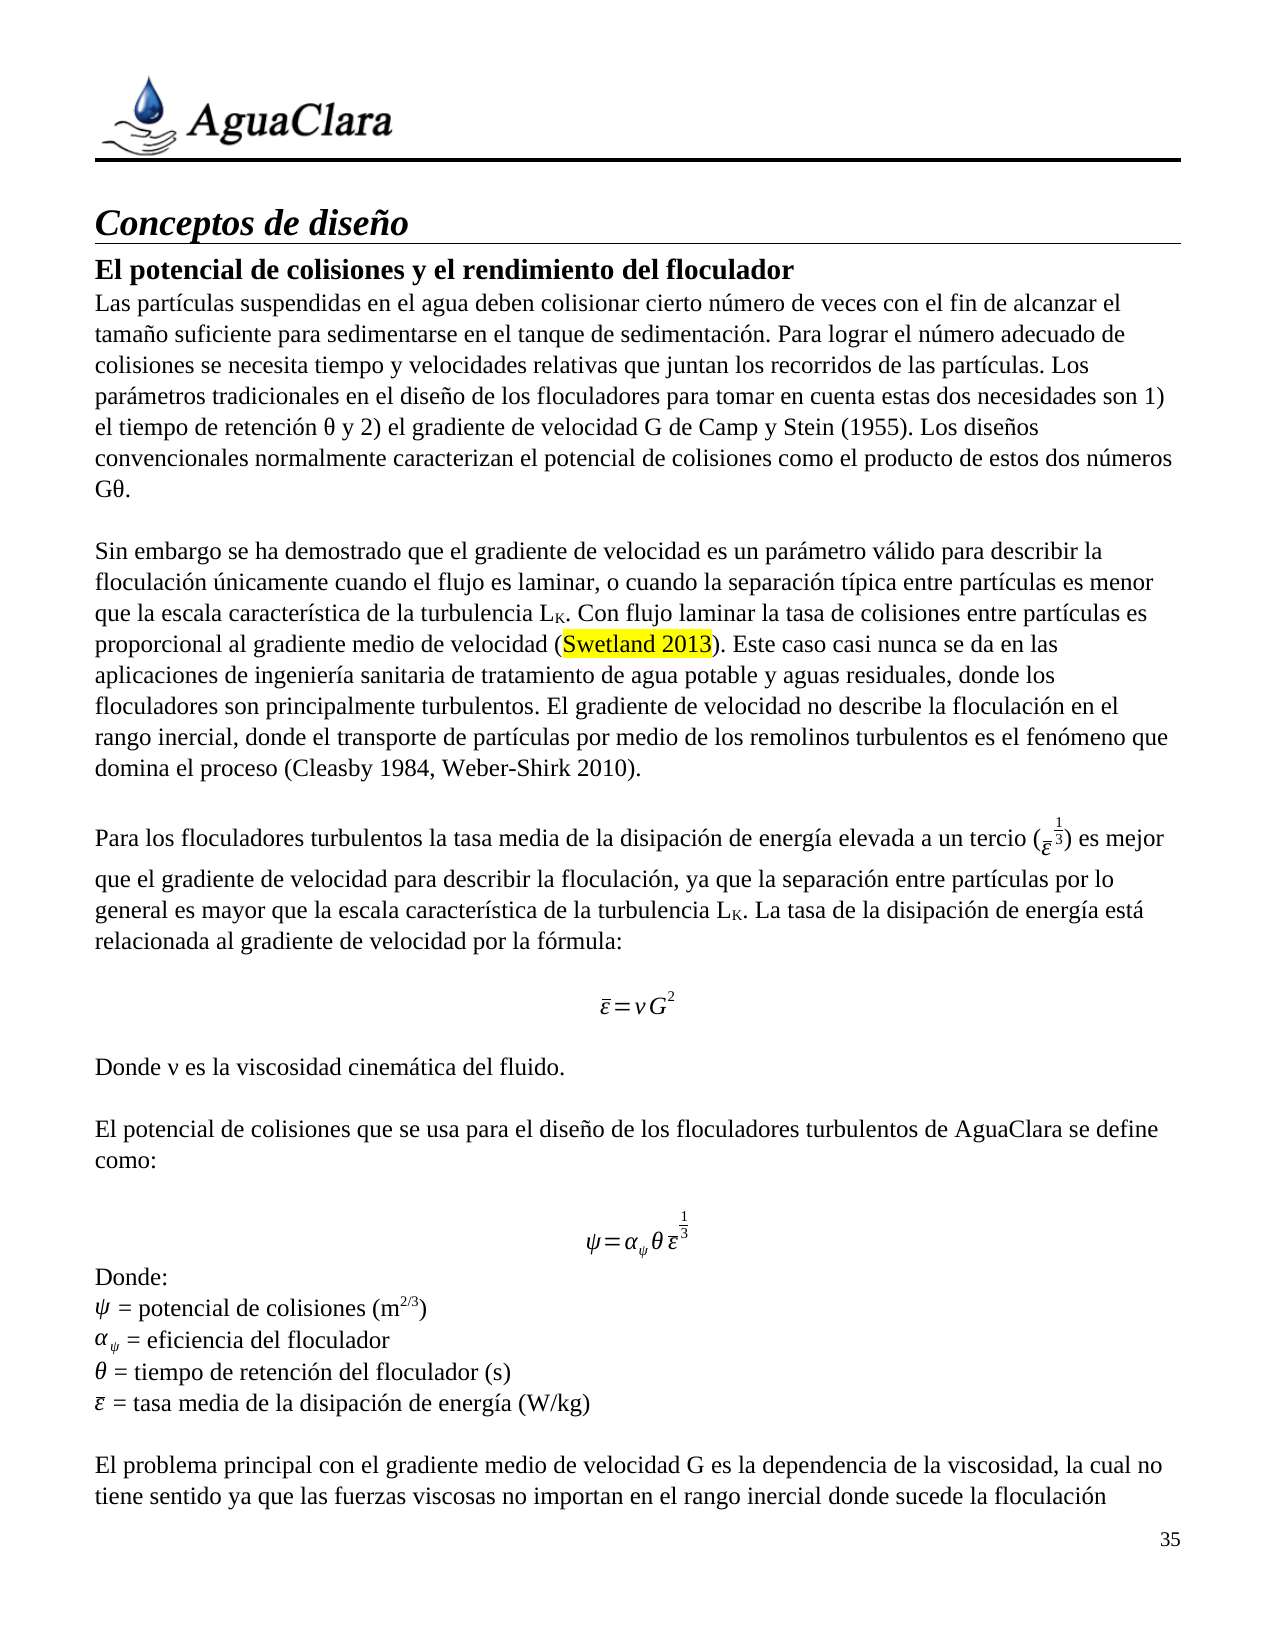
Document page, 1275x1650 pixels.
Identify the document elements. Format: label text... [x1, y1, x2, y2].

picture [94, 75, 412, 158]
subtitle El potencial de colisiones y el rendimiento del floculador [94, 252, 1181, 285]
text El potencial de colisiones que se usa para el diseño de los floculadores turbulentos de AguaClara se define como: [94, 1114, 1181, 1174]
text Las partículas suspendidas en el agua deben colisionar cierto número de veces con el fin de alcanzar el tamaño suficiente para sedimentarse en el tanque de sedimentación. Para lograr el número adecuado de colisiones se necesita tiempo y velocidades relativas que juntan los recorridos de las partículas. Los parámetros tradicionales en el diseño de los floculadores para tomar en cuenta estas dos necesidades son 1) el tiempo de retención θ y 2) el gradiente de velocidad G de Camp y Stein (1955). Los diseños convencionales normalmente caracterizan el potencial de colisiones como el producto de estos dos números Gθ. [94, 288, 1181, 503]
text Donde: [94, 1262, 1181, 1290]
text = potencial de colisiones (m2/3) [94, 1293, 1181, 1321]
text = tasa media de la disipación de energía (W/kg) [94, 1388, 1181, 1417]
subtitle Conceptos de diseño [94, 200, 1181, 244]
text = eficiencia del floculador [94, 1324, 1181, 1355]
text Donde ν es la viscosidad cinemática del fluido. [94, 1052, 1181, 1081]
text Sin embargo se ha demostrado que el gradiente de velocidad es un parámetro válido para describir la floculación únicamente cuando el flujo es laminar, o cuando la separación típica entre partículas es menor que la escala característica de la turbulencia LK. Con flujo laminar la tasa de colisiones entre partículas es proporcional al gradiente medio de velocidad (Swetland 2013). Este caso casi nunca se da en las aplicaciones de ingeniería sanitaria de tratamiento de agua potable y aguas residuales, donde los floculadores son principalmente turbulentos. El gradiente de velocidad no describe la floculación en el rango inercial, donde el transporte de partículas por medio de los remolinos turbulentos es el fenómeno que domina el proceso (Cleasby 1984, Weber-Shirk 2010). [94, 536, 1181, 782]
text = tiempo de retención del floculador (s) [94, 1357, 1181, 1386]
text Para los floculadores turbulentos la tasa media de la disipación de energía elevada a un tercio () es mejor que el gradiente de velocidad para describir la floculación, ya que la separación entre partículas por lo general es mayor que la escala característica de la turbulencia LK. La tasa de la disipación de energía está relacionada al gradiente de velocidad por la fórmula: [94, 813, 1181, 954]
